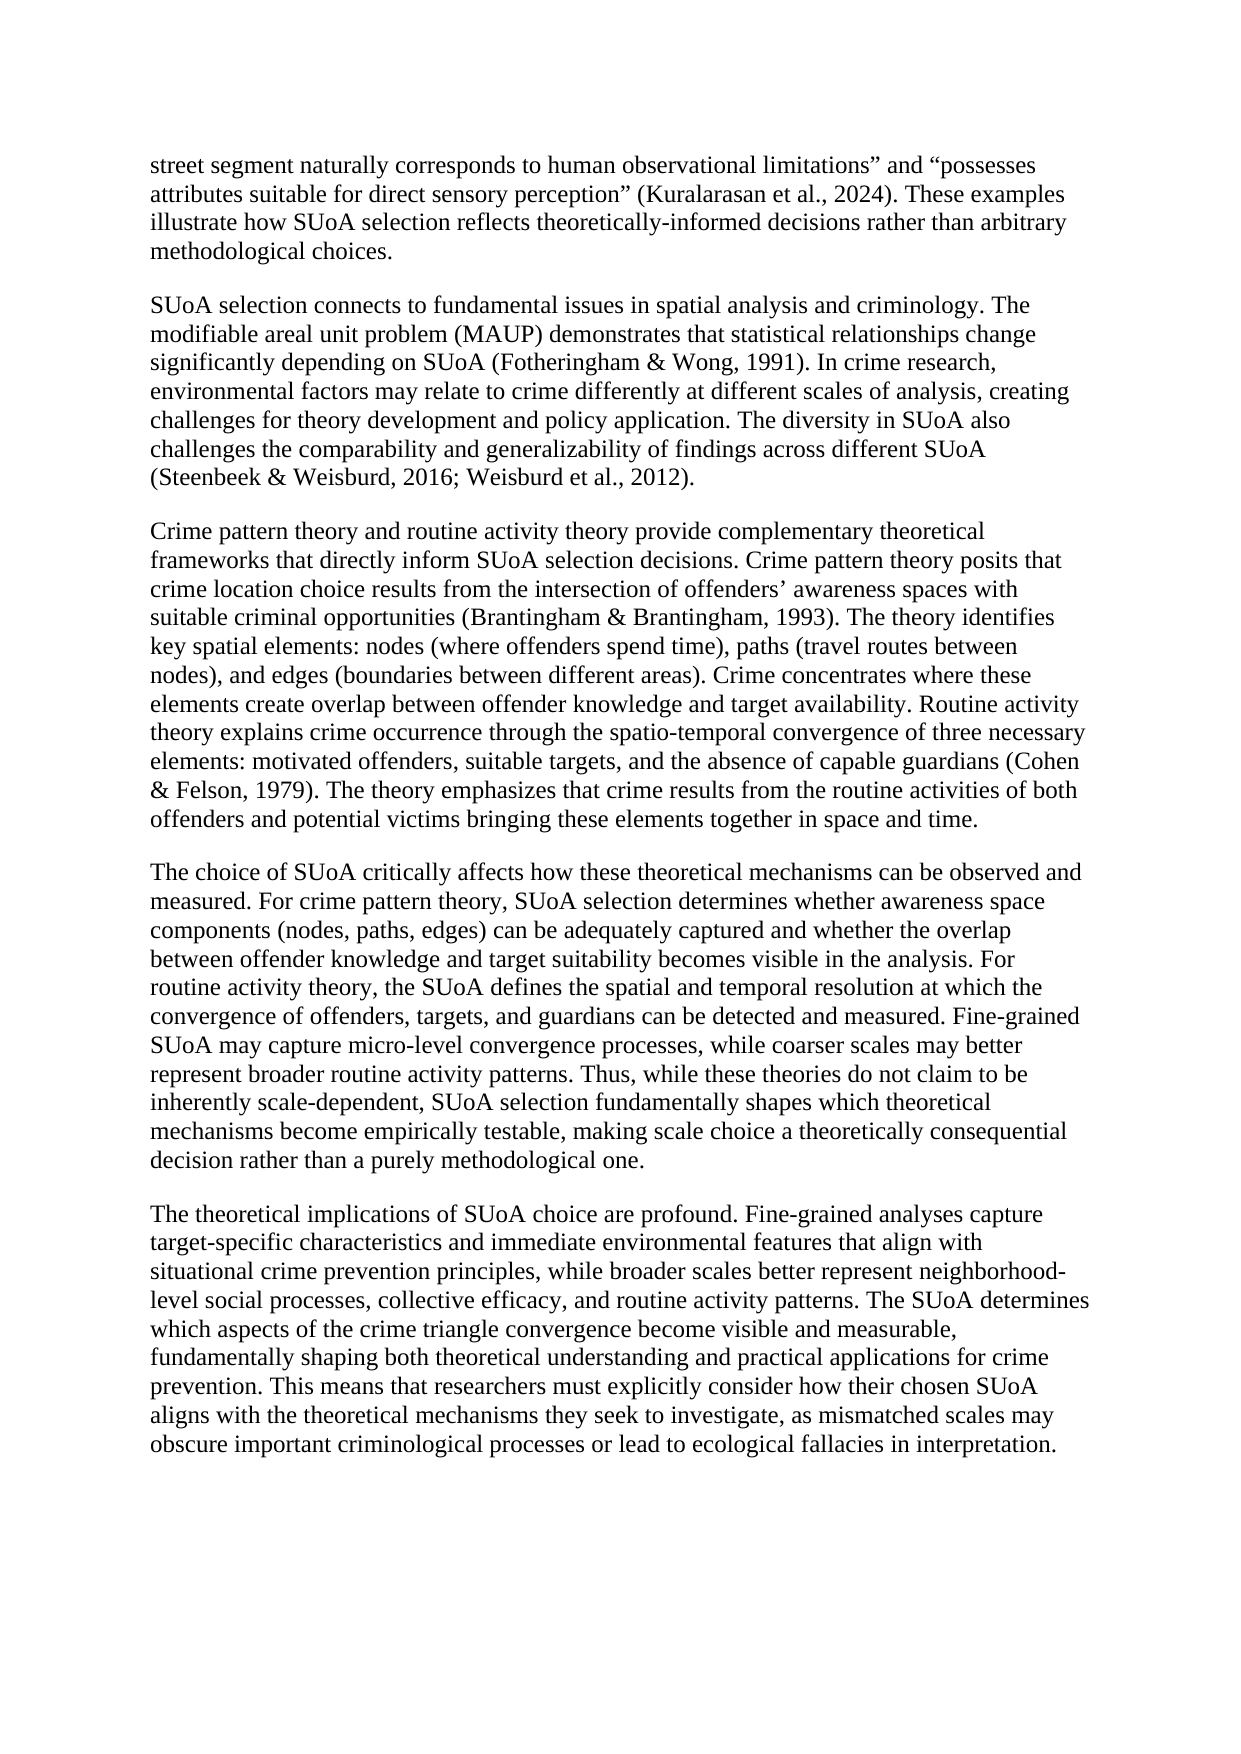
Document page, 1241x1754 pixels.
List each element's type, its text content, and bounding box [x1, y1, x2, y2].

text SUoA selection connects to fundamental issues in spatial analysis and criminology. The modifiable areal unit problem (MAUP) demonstrates that statistical relationships change significantly depending on SUoA (Fotheringham & Wong, 1991). In crime research, environmental factors may relate to crime differently at different scales of analysis, creating challenges for theory development and policy application. The diversity in SUoA also challenges the comparability and generalizability of findings across different SUoA (Steenbeek & Weisburd, 2016; Weisburd et al., 2012). [150, 290, 1090, 491]
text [150, 150, 1090, 265]
text The choice of SUoA critically affects how these theoretical mechanisms can be observed and measured. For crime pattern theory, SUoA selection determines whether awareness space components (nodes, paths, edges) can be adequately captured and whether the overlap between offender knowledge and target suitability becomes visible in the analysis. For routine activity theory, the SUoA defines the spatial and temporal resolution at which the convergence of offenders, targets, and guardians can be detected and measured. Fine-grained SUoA may capture micro-level convergence processes, while coarser scales may better represent broader routine activity patterns. Thus, while these theories do not claim to be inherently scale-dependent, SUoA selection fundamentally shapes which theoretical mechanisms become empirically testable, making scale choice a theoretically consequential decision rather than a purely methodological one. [150, 857, 1090, 1174]
text The theoretical implications of SUoA choice are profound. Fine-grained analyses capture target-specific characteristics and immediate environmental features that align with situational crime prevention principles, while broader scales better represent neighborhood-level social processes, collective efficacy, and routine activity patterns. The SUoA determines which aspects of the crime triangle convergence become visible and measurable, fundamentally shaping both theoretical understanding and practical applications for crime prevention. This means that researchers must explicitly consider how their chosen SUoA aligns with the theoretical mechanisms they seek to investigate, as mismatched scales may obscure important criminological processes or lead to ecological fallacies in interpretation. [150, 1199, 1090, 1457]
text Crime pattern theory and routine activity theory provide complementary theoretical frameworks that directly inform SUoA selection decisions. Crime pattern theory posits that crime location choice results from the intersection of offenders’ awareness spaces with suitable criminal opportunities (Brantingham & Brantingham, 1993). The theory identifies key spatial elements: nodes (where offenders spend time), paths (travel routes between nodes), and edges (boundaries between different areas). Crime concentrates where these elements create overlap between offender knowledge and target availability. Routine activity theory explains crime occurrence through the spatio-temporal convergence of three necessary elements: motivated offenders, suitable targets, and the absence of capable guardians (Cohen & Felson, 1979). The theory emphasizes that crime results from the routine activities of both offenders and potential victims bringing these elements together in space and time. [150, 516, 1090, 832]
